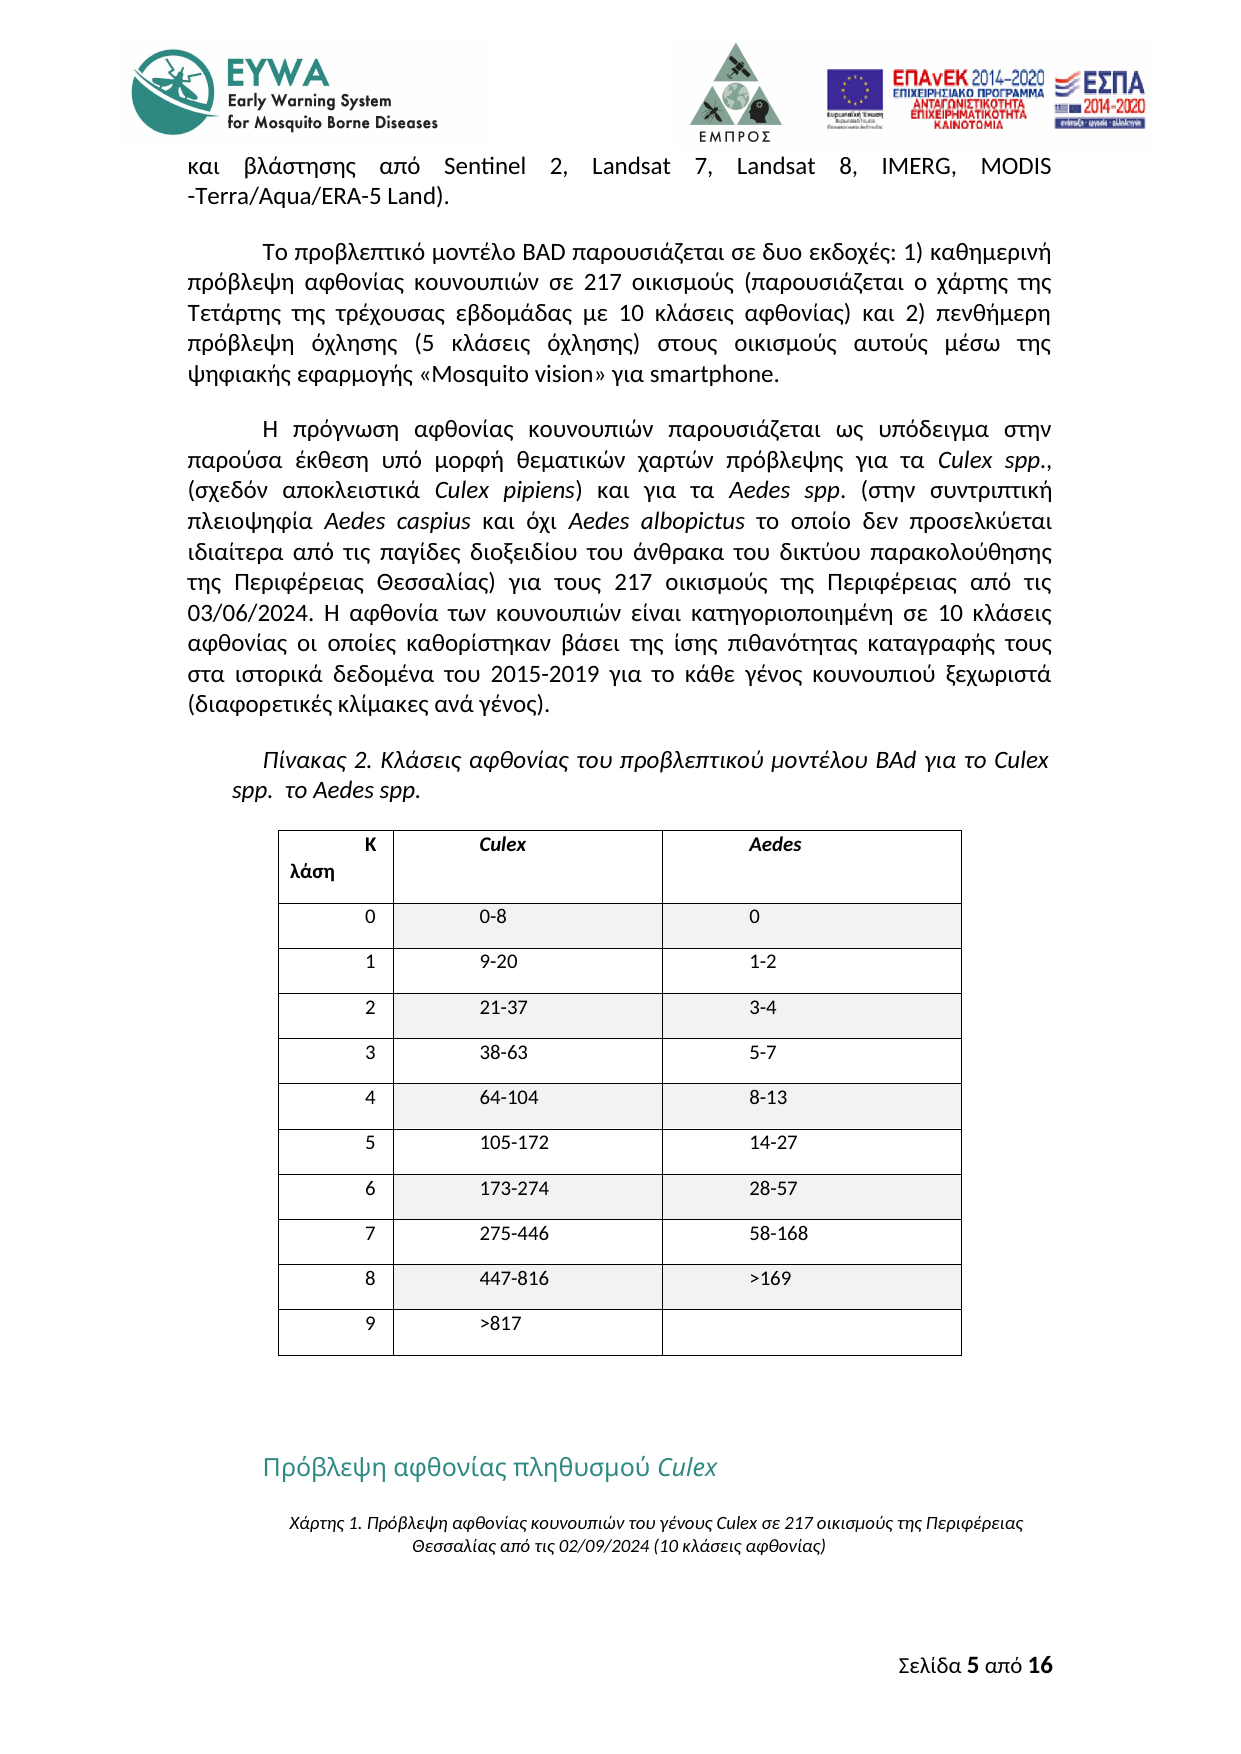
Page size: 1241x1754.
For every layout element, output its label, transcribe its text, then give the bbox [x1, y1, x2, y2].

table_cell 5-7 [663, 1039, 961, 1083]
table_cell 4 [279, 1084, 393, 1128]
table_cell 447-816 [394, 1265, 662, 1309]
table_header Κλάση [279, 831, 393, 902]
table_cell >169 [663, 1265, 961, 1309]
table_cell 5 [279, 1130, 393, 1174]
table_cell 21-37 [394, 994, 662, 1038]
table_cell 3-4 [663, 994, 961, 1038]
table_header Culex [394, 831, 662, 902]
table_cell 105-172 [394, 1130, 662, 1174]
list Χάρτης 1. Πρόβλεψη αφθονίας κουνουπιών του γένους Culex σε 217 οικισμούς της Περιφέρειας Θεσσαλίας από τις 02/09/2024 (10 κλάσεις αφθονίας) [187, 1511, 1053, 1557]
table_cell 3 [279, 1039, 393, 1083]
table_cell 64-104 [394, 1084, 662, 1128]
table_cell 9-20 [394, 949, 662, 993]
table_cell >817 [394, 1310, 662, 1354]
table_cell 8-13 [663, 1084, 961, 1128]
table_cell 9 [279, 1310, 393, 1354]
table_cell 2 [279, 994, 393, 1038]
table_cell 1 [279, 949, 393, 993]
table_cell 0 [279, 904, 393, 948]
table_cell 173-274 [394, 1175, 662, 1219]
table_cell 0-8 [394, 904, 662, 948]
table_cell 14-27 [663, 1130, 961, 1174]
list Η πρόγνωση αφθονίας κουνουπιών παρουσιάζεται ως υπόδειγμα στην παρούσα έκθεση υπό μορφή θεματικών χαρτών πρόβλεψης για τα Culex spp., (σχεδόν αποκλειστικά Culex pipiens) και για τα Aedes spp. (στην συντριπτική πλειοψηφία Aedes caspius και όχι Aedes albopictus το οποίο δεν προσελκύεται ιδιαίτερα από τις παγίδες διοξειδίου του άνθρακα του δικτύου παρακολούθησης της Περιφέρειας Θεσσαλίας) για τους 217 οικισμούς της Περιφέρειας από τις 03/06/2024. Η αφθονία των κουνουπιών είναι κατηγοριοποιημένη σε 10 κλάσεις αφθονίας οι οποίες καθορίστηκαν βάσει της ίσης πιθανότητας καταγραφής τους στα ιστορικά δεδομένα του 2015-2019 για το κάθε γένος κουνουπιού ξεχωριστά (διαφορετικές κλίμακες ανά γένος). [187, 414, 1053, 719]
table_cell 8 [279, 1265, 393, 1309]
table_cell 58-168 [663, 1220, 961, 1264]
table_cell [663, 1310, 961, 1354]
subtitle Πρόβλεψη αφθονίας πληθυσμού Culex [187, 1449, 1053, 1483]
picture [672, 42, 1153, 149]
list Το προβλεπτικό μοντέλο BAD παρουσιάζεται σε δυο εκδοχές: 1) καθημερινή πρόβλεψη αφθονίας κουνουπιών σε 217 οικισμούς (παρουσιάζεται ο χάρτης της Τετάρτης της τρέχουσας εβδομάδας με 10 κλάσεις αφθονίας) και 2) πενθήμερη πρόβλεψη όχλησης (5 κλάσεις όχλησης) στους οικισμούς αυτούς μέσω της ψηφιακής εφαρμογής «Mosquito vision» για smartphone. [187, 236, 1053, 389]
table_cell 6 [279, 1175, 393, 1219]
picture [117, 36, 492, 148]
table_cell 275-446 [394, 1220, 662, 1264]
table_cell 7 [279, 1220, 393, 1264]
table_cell 28-57 [663, 1175, 961, 1219]
table_header Aedes [663, 831, 961, 902]
table_cell 1-2 [663, 949, 961, 993]
table_cell 0 [663, 904, 961, 948]
list Πίνακας 2. Κλάσεις αφθονίας του προβλεπτικού μοντέλου BΑd για το Culex spp. το Aedes spp. [232, 744, 1053, 805]
table_cell 38-63 [394, 1039, 662, 1083]
